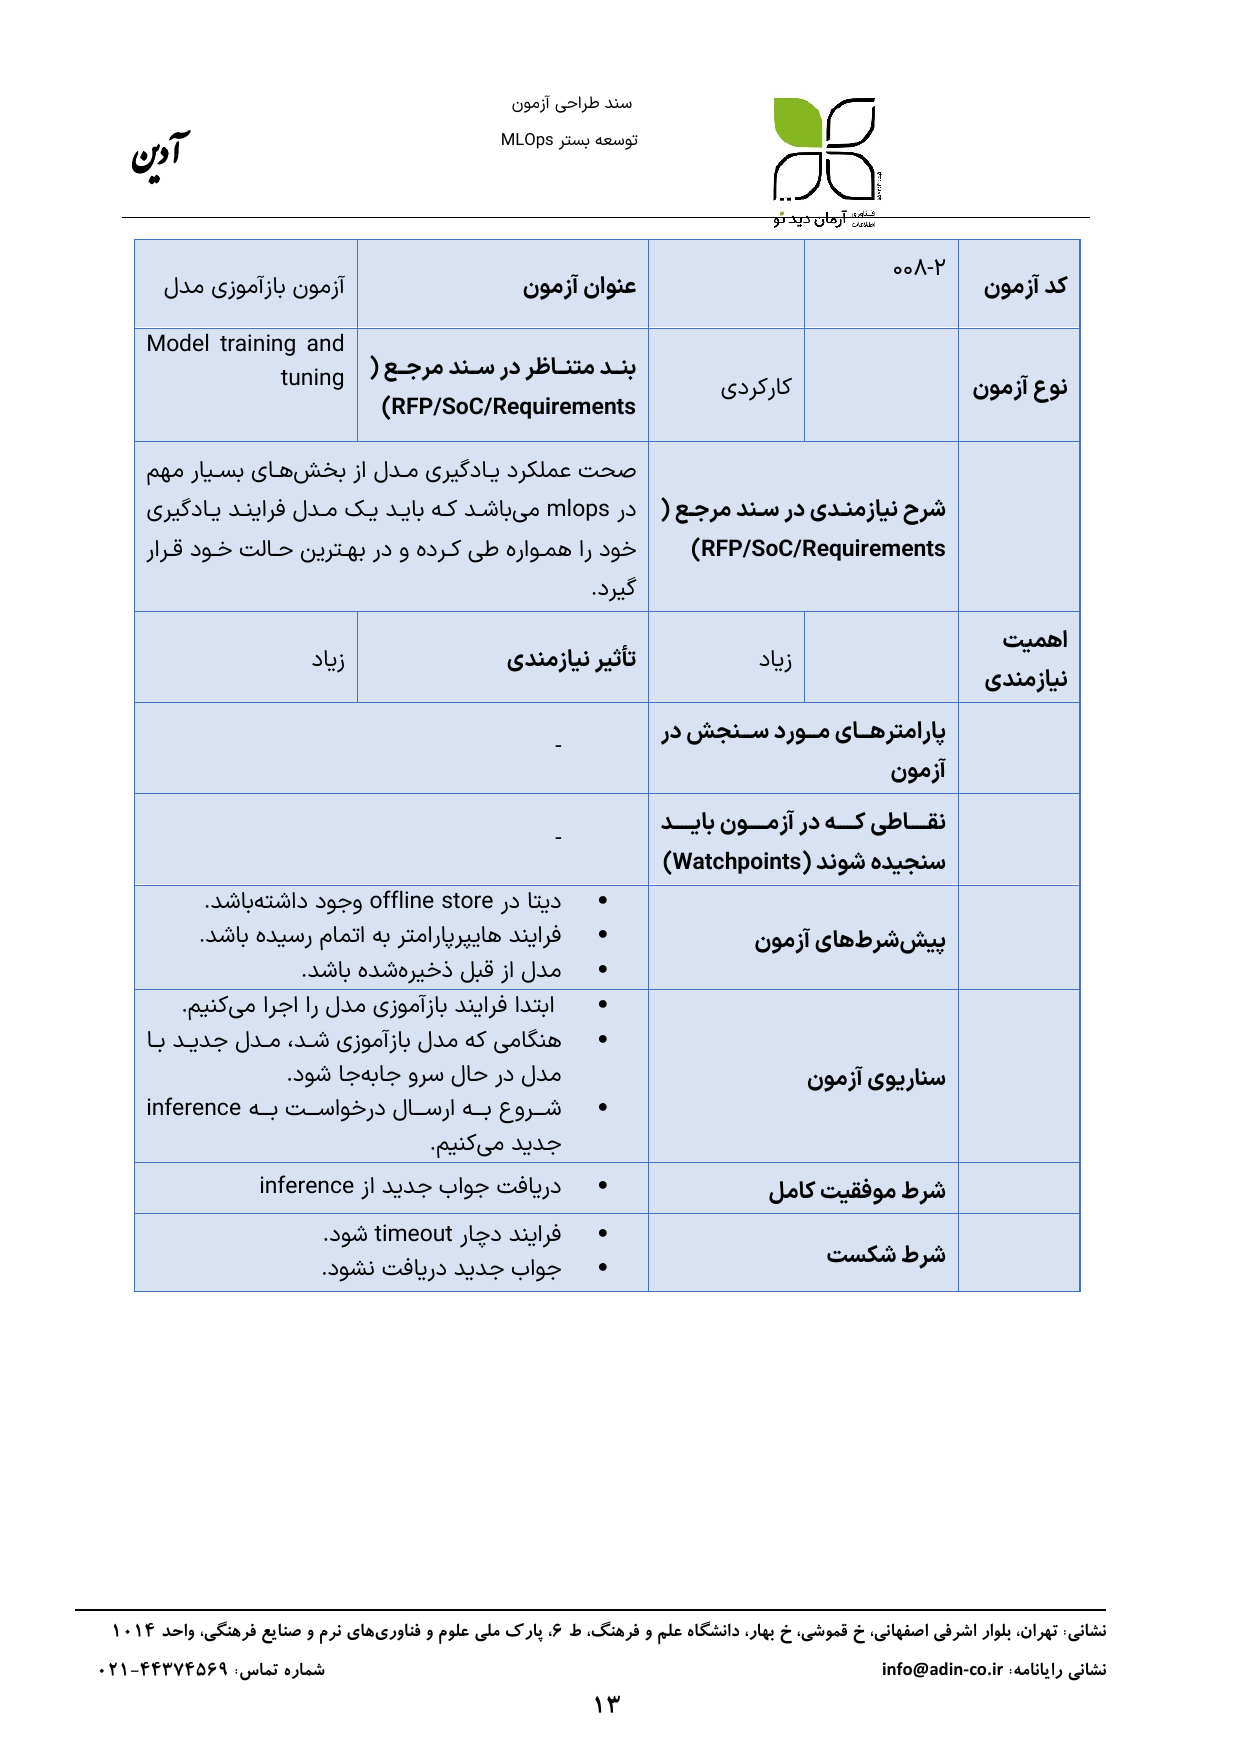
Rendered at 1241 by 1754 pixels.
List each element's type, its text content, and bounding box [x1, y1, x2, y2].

table_cell صحت عملکرد یادگیری مدل از بخش‌های بسیار مهم در mlops می‌باشد که باید یک مدل فرایند یادگیری خود را همواره طی کرده و در بهترین حالت خود قرار گیرد. [135, 442, 648, 611]
table_cell ابتدا فرایند بازآموزی مدل را اجرا می‌کنیم. هنگامی که مدل بازآموزی شد، مدل جدید با مدل در حال سرو جابه‌جا شود. شروع به ارسال درخواست به inference جدید می‌کنیم. [135, 990, 648, 1162]
picture [753, 218, 897, 239]
table_header [649, 240, 804, 327]
table_cell زیاد [649, 612, 804, 702]
table_header عنوان آزمون [358, 240, 648, 327]
table_cell اهمیت نیازمندی [959, 612, 1079, 702]
table_cell [959, 442, 1079, 611]
table_header ۰۰۸-۲ [805, 240, 958, 327]
table_cell [959, 886, 1079, 989]
table_cell دریافت جواب جدید از inference [135, 1163, 648, 1213]
table_cell - [135, 703, 648, 793]
table_cell پیش‌شرط‌های آزمون [649, 886, 958, 989]
table_cell شرح نیازمندی در سند مرجع (RFP/SoC/Requirements) [649, 442, 958, 611]
table_cell [959, 990, 1079, 1162]
table_cell بند متناظر در سند مرجع (RFP/SoC/Requirements) [358, 329, 648, 441]
table_cell تأثیر نیازمندی [358, 612, 648, 702]
table_cell [959, 1214, 1079, 1291]
table_cell [959, 1163, 1079, 1213]
table_cell نوع آزمون [959, 329, 1079, 441]
table_cell شرط شکست [649, 1214, 958, 1291]
picture [753, 75, 897, 217]
table_cell [805, 612, 958, 702]
table_cell Model training and tuning [135, 329, 357, 441]
table_cell دیتا در offline store وجود داشته‌باشد. فرایند هایپرپارامتر به اتمام رسیده باشد. مدل از قبل ذخیره‌شده باشد. [135, 886, 648, 989]
table_cell پارامترهای مورد سنجش در آزمون [649, 703, 958, 793]
table_header کد آزمون [959, 240, 1079, 327]
table_cell سناریوی آزمون [649, 990, 958, 1162]
table_cell فرایند دچار timeout شود. جواب جدید دریافت نشود. [135, 1214, 648, 1291]
table_cell نقاطی که در آزمون باید سنجیده شوند (Watchpoints) [649, 794, 958, 884]
table_header آزمون بازآموزی مدل [135, 240, 357, 327]
table_cell [959, 703, 1079, 793]
table_cell [805, 329, 958, 441]
table_cell - [135, 794, 648, 884]
table_cell شرط موفقیت کامل [649, 1163, 958, 1213]
table_cell [959, 794, 1079, 884]
table_cell زیاد [135, 612, 357, 702]
table_cell کارکردی [649, 329, 804, 441]
